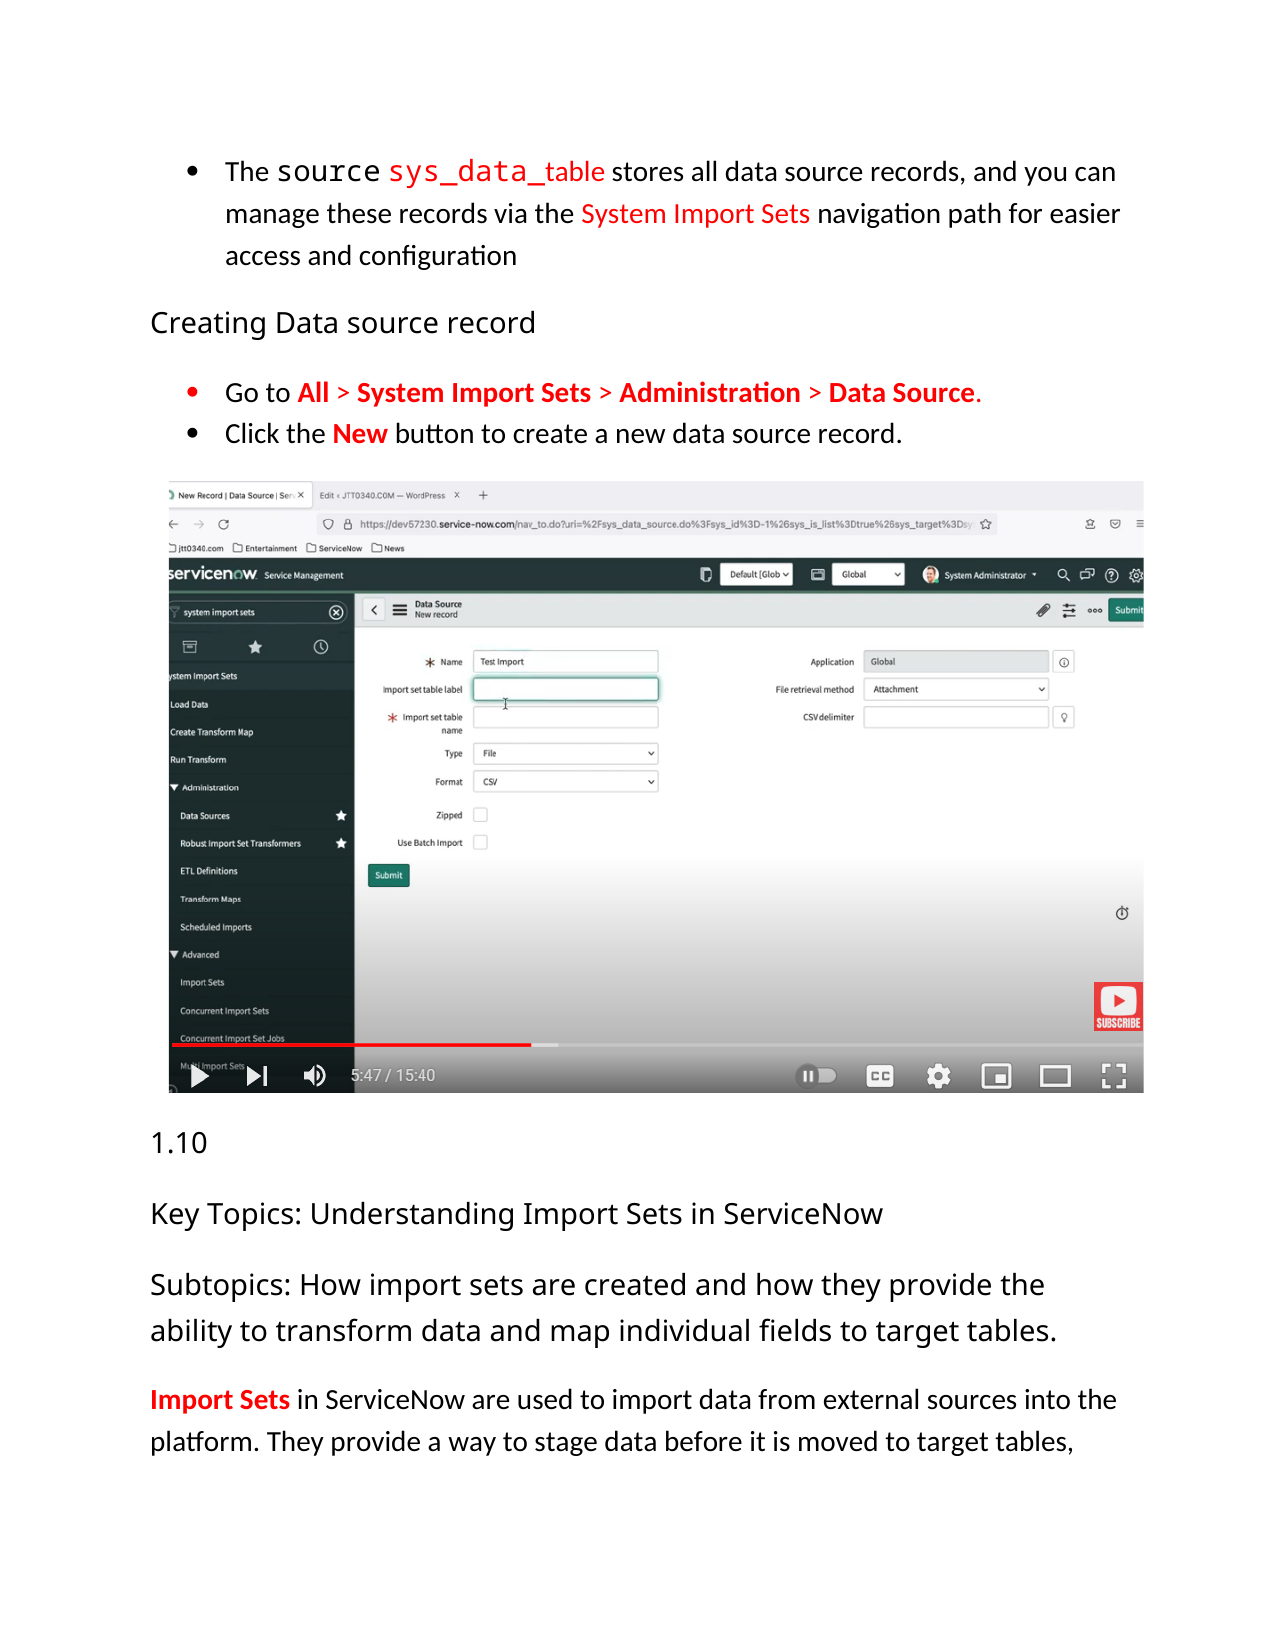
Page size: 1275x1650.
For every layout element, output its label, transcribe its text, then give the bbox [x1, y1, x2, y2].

text Creating Data source record [150, 303, 1125, 342]
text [150, 1381, 1125, 1458]
list Click the New button to create a new data source record. [187, 415, 1125, 451]
text Key Topics: Understanding Import Sets in ServiceNow [150, 1193, 1125, 1233]
list The source sys_data_table stores all data source records, and you can manage these records via the System Import Sets navigation path for easier access and configuration [187, 150, 1125, 272]
list Go to All > System Import Sets > Administration > Data Source. [187, 374, 1125, 409]
text 1.10 [150, 1123, 1125, 1162]
text Subtopics: How import sets are created and how they provide the ability to transform data and map individual fields to target tables. [150, 1264, 1125, 1350]
